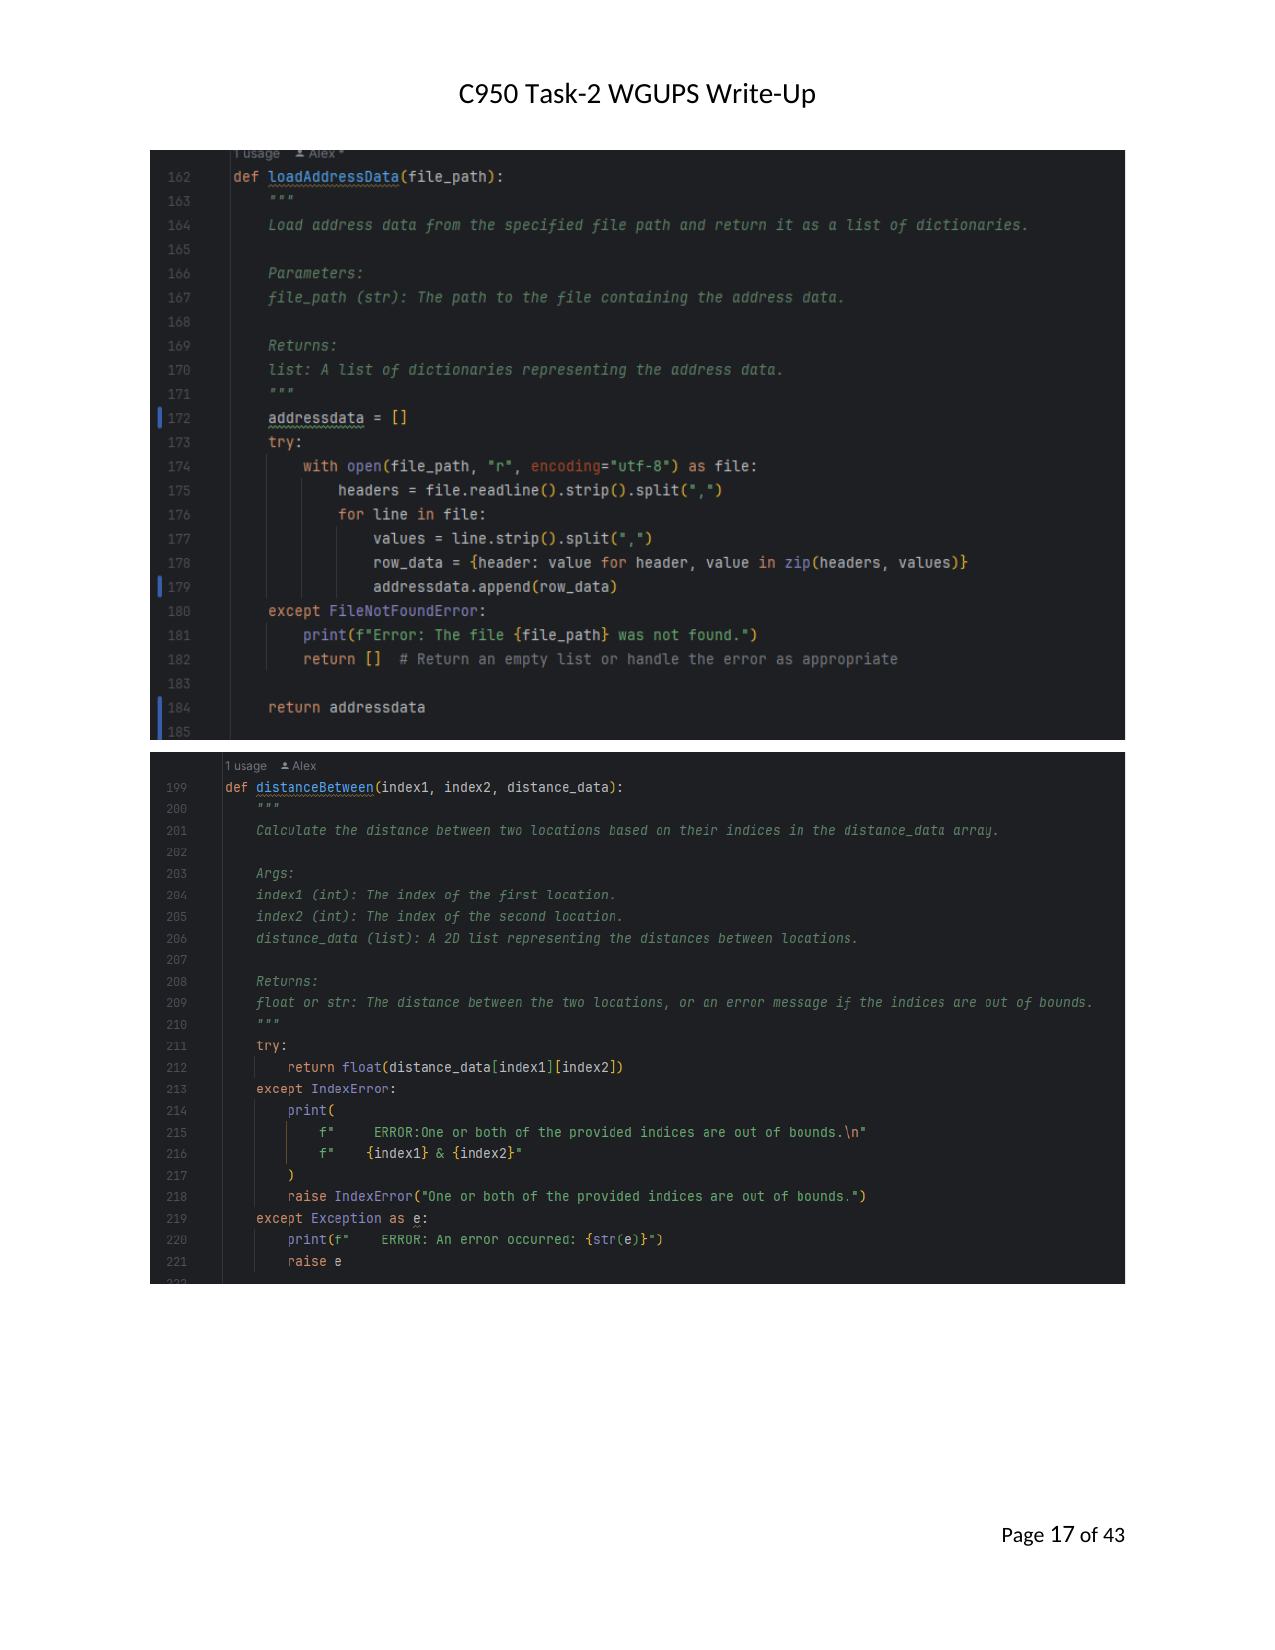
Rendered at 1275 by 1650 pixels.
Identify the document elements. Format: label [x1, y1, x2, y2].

picture [150, 752, 1125, 1284]
picture [150, 150, 1125, 740]
